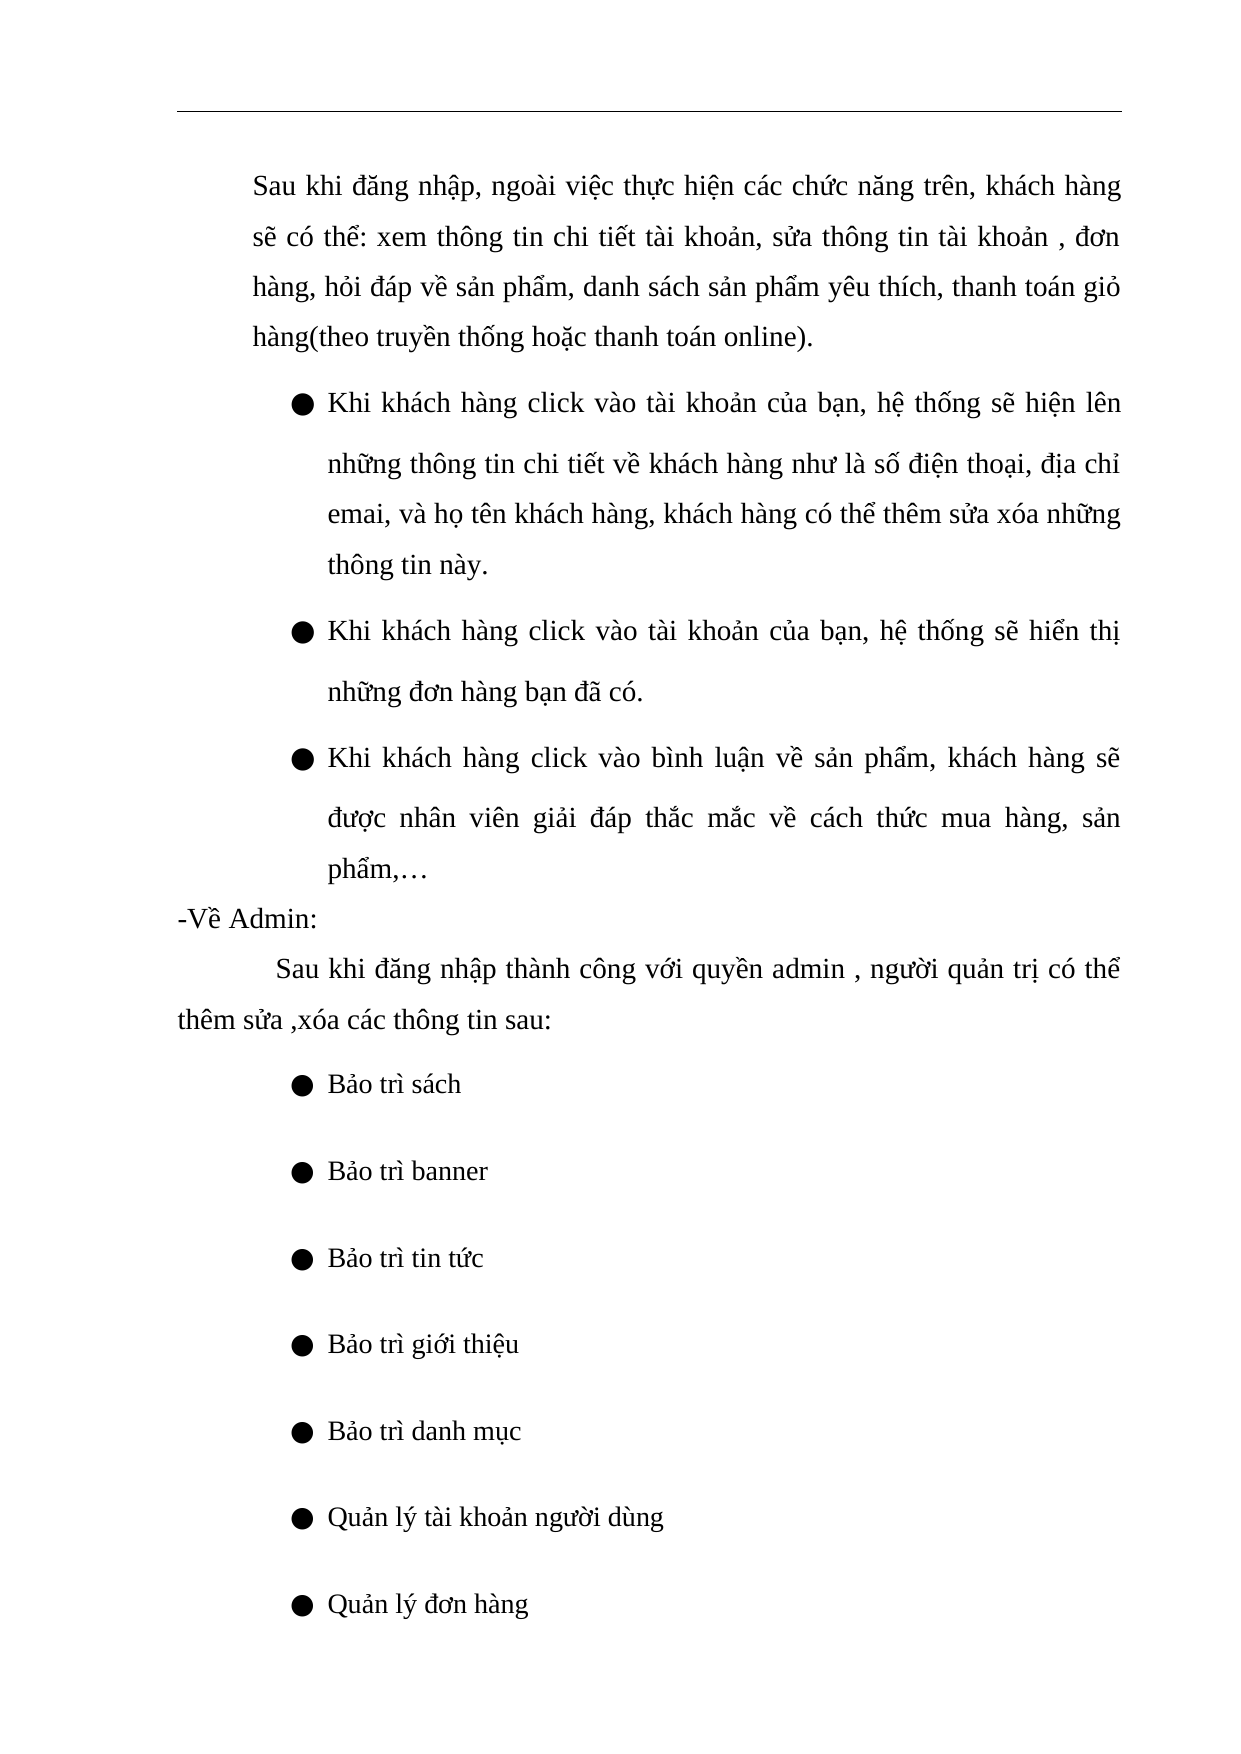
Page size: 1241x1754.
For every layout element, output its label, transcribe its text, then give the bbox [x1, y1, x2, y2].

list Bảo trì giới thiệu [290, 1312, 1122, 1369]
text Sau khi đăng nhập thành công với quyền admin , người quản trị có thể thêm sửa ,xóa các thông tin sau: [177, 952, 1122, 1035]
list Bảo trì tin tức [290, 1225, 1122, 1283]
list Quản lý tài khoản người dùng [290, 1485, 1122, 1543]
list Bảo trì danh mục [290, 1398, 1122, 1456]
list Bảo trì sách [290, 1052, 1122, 1110]
text -Về Admin: [177, 901, 1122, 935]
list Khi khách hàng click vào tài khoản của bạn, hệ thống sẽ hiện lên những thông tin chi tiết về khách hàng như là số điện thoại, địa chỉ emai, và họ tên khách hàng, khách hàng có thể thêm sửa xóa những thông tin này. [290, 370, 1122, 580]
text Sau khi đăng nhập, ngoài việc thực hiện các chức năng trên, khách hàng sẽ có thể: xem thông tin chi tiết tài khoản, sửa thông tin tài khoản , đơn hàng, hỏi đáp về sản phẩm, danh sách sản phẩm yêu thích, thanh toán giỏ hàng(theo truyền thống hoặc thanh toán online). [252, 168, 1122, 353]
list Quản lý đơn hàng [290, 1572, 1122, 1629]
list Khi khách hàng click vào bình luận về sản phẩm, khách hàng sẽ được nhân viên giải đáp thắc mắc về cách thức mua hàng, sản phẩm,… [290, 724, 1122, 884]
list Bảo trì banner [290, 1139, 1122, 1196]
list Khi khách hàng click vào tài khoản của bạn, hệ thống sẽ hiển thị những đơn hàng bạn đã có. [290, 597, 1122, 707]
